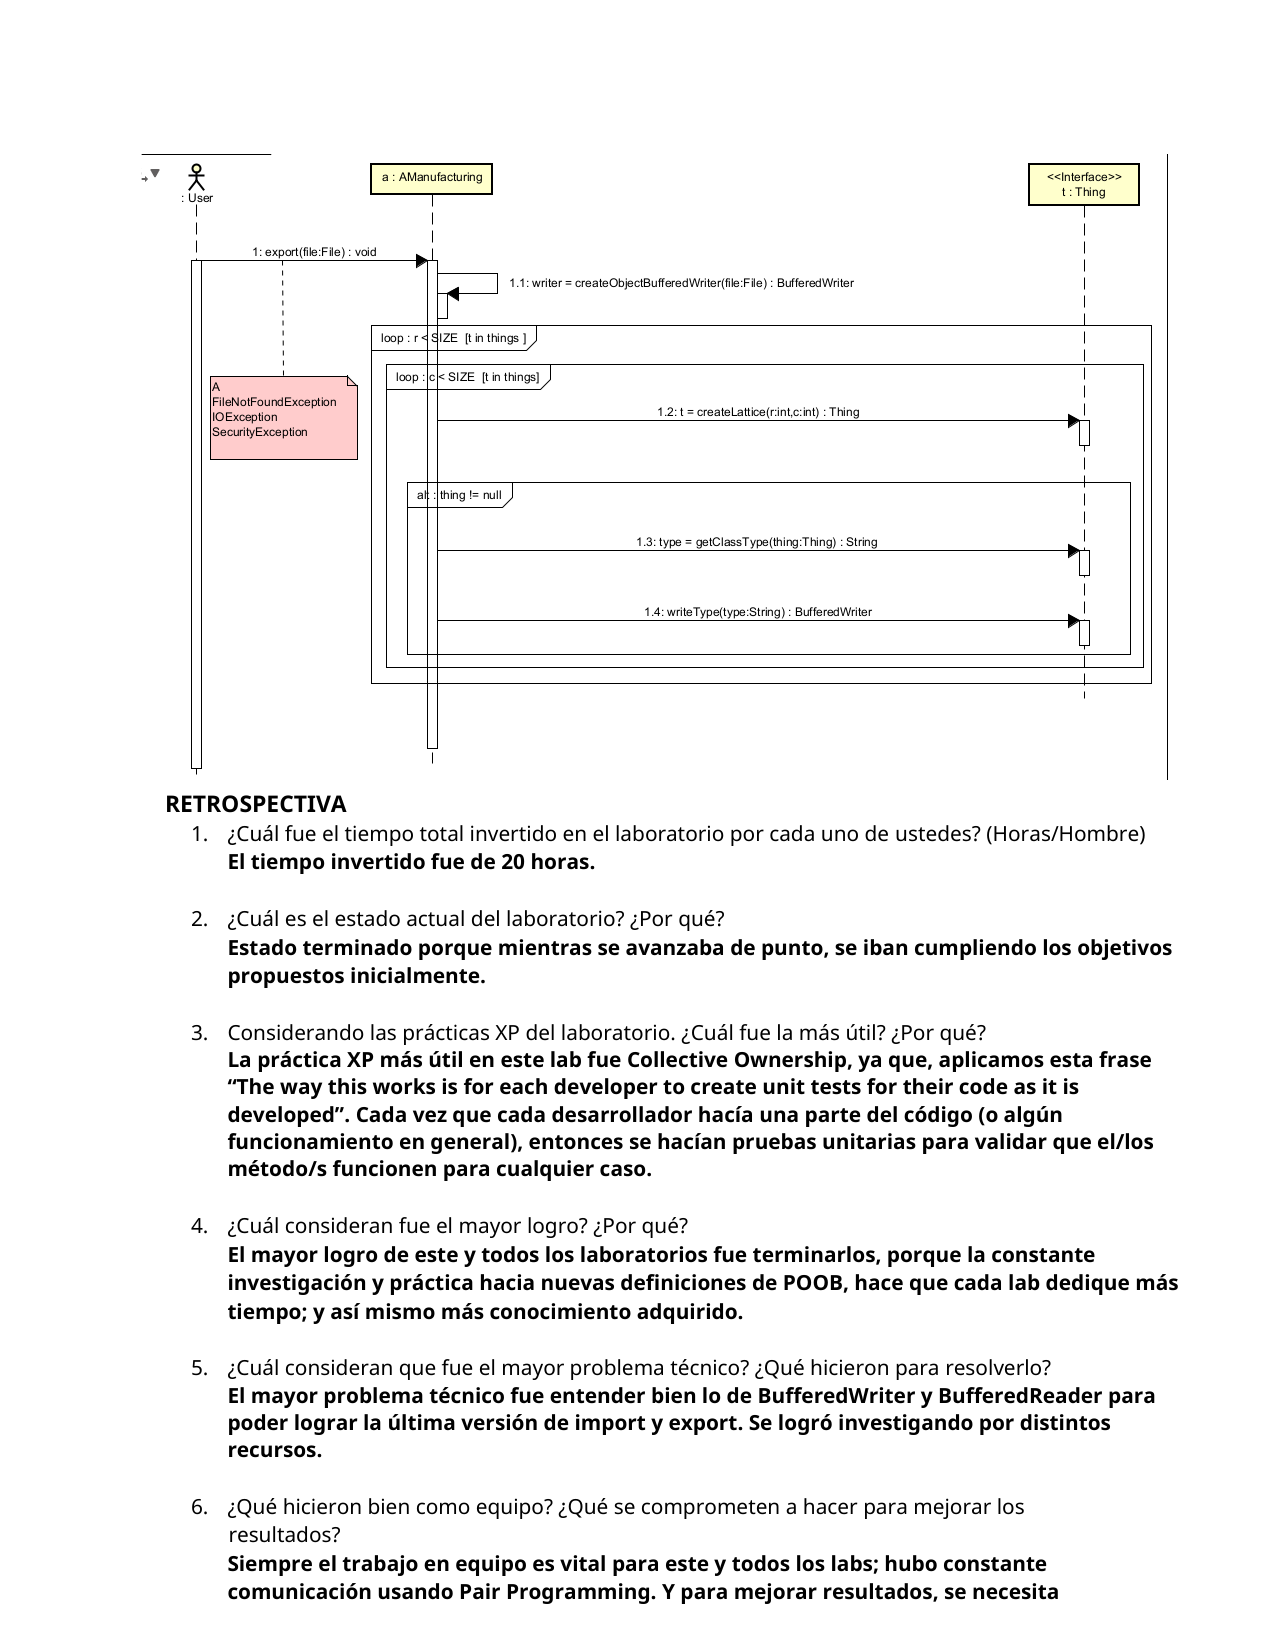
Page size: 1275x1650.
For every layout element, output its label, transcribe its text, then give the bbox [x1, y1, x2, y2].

list ¿Cuál consideran que fue el mayor problema técnico? ¿Qué hicieron para resolverlo? [191, 1354, 1181, 1381]
text El tiempo invertido fue de 20 horas. [227, 847, 1181, 876]
text El mayor problema técnico fue entender bien lo de BufferedWriter y BufferedReader para poder lograr la última versión de import y export. Se logró investigando por distintos recursos. [227, 1381, 1181, 1463]
text Estado terminado porque mientras se avanzaba de punto, se iban cumpliendo los objetivos propuestos inicialmente. [227, 933, 1181, 990]
list ¿Cuál es el estado actual del laboratorio? ¿Por qué? [191, 904, 1181, 933]
picture [141, 154, 1182, 780]
list Considerando las prácticas XP del laboratorio. ¿Cuál fue la más útil? ¿Por qué? [191, 1018, 1181, 1046]
list ¿Qué hicieron bien como equipo? ¿Qué se comprometen a hacer para mejorar los resultados? [191, 1492, 1081, 1549]
list ¿Cuál fue el tiempo total invertido en el laboratorio por cada uno de ustedes? (Horas/Hombre) [191, 819, 1181, 847]
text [227, 1549, 1081, 1606]
list ¿Cuál consideran fue el mayor logro? ¿Por qué? [191, 1212, 1181, 1240]
text El mayor logro de este y todos los laboratorios fue terminarlos, porque la constante investigación y práctica hacia nuevas definiciones de POOB, hace que cada lab dedique más tiempo; y así mismo más conocimiento adquirido. [227, 1240, 1181, 1325]
subtitle RETROSPECTIVA [153, 788, 1181, 819]
text La práctica XP más útil en este lab fue Collective Ownership, ya que, aplicamos esta frase “The way this works is for each developer to create unit tests for their code as it is developed”. Cada vez que cada desarrollador hacía una parte del código (o algún funcionamiento en general), entonces se hacían pruebas unitarias para validar que el/los método/s funcionen para cualquier caso. [227, 1046, 1181, 1183]
